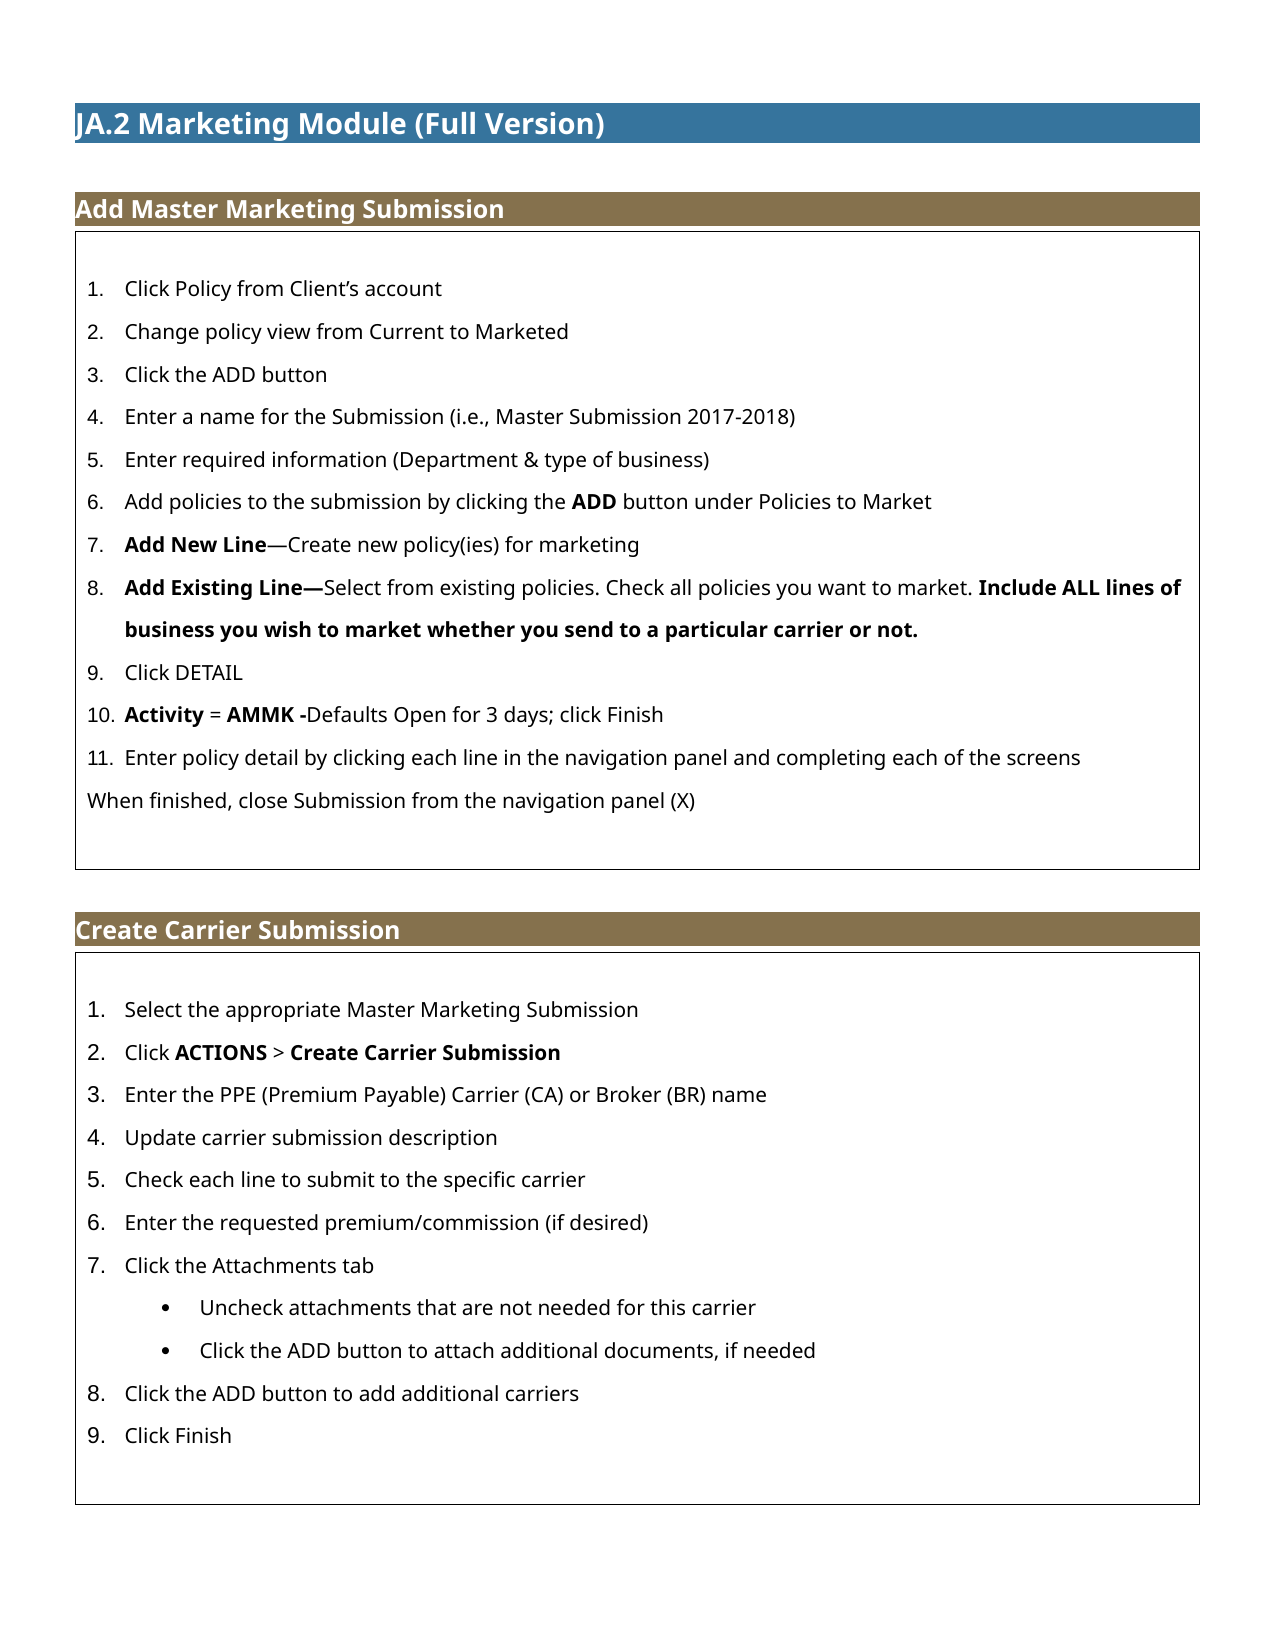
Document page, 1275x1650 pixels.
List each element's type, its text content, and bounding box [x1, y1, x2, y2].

subtitle Add Master Marketing Submission [75, 192, 1200, 226]
table_header Click Policy from Client’s account Change policy view from Current to Marketed Click the ADD button Enter a name for the Submission (i.e., Master Submission 2017-2018) Enter required information (Department & type of business) Add policies to the submission by clicking the ADD button under Policies to Market Add New Line—Create new policy(ies) for marketing Add Existing Line—Select from existing policies. Check all policies you want to market. Include ALL lines of business you wish to market whether you send to a particular carrier or not. Click DETAIL Activity = AMMK -Defaults Open for 3 days; click Finish Enter policy detail by clicking each line in the navigation panel and completing each of the screens When finished, close Submission from the navigation panel (X) [76, 232, 1199, 869]
subtitle JA.2 Marketing Module (Full Version) [75, 103, 1200, 143]
table_header Select the appropriate Master Marketing Submission Click ACTIONS > Create Carrier Submission Enter the PPE (Premium Payable) Carrier (CA) or Broker (BR) name Update carrier submission description Check each line to submit to the specific carrier Enter the requested premium/commission (if desired) Click the Attachments tab Uncheck attachments that are not needed for this carrier Click the ADD button to attach additional documents, if needed Click the ADD button to add additional carriers Click Finish [76, 953, 1199, 1504]
subtitle Create Carrier Submission [75, 912, 1200, 946]
